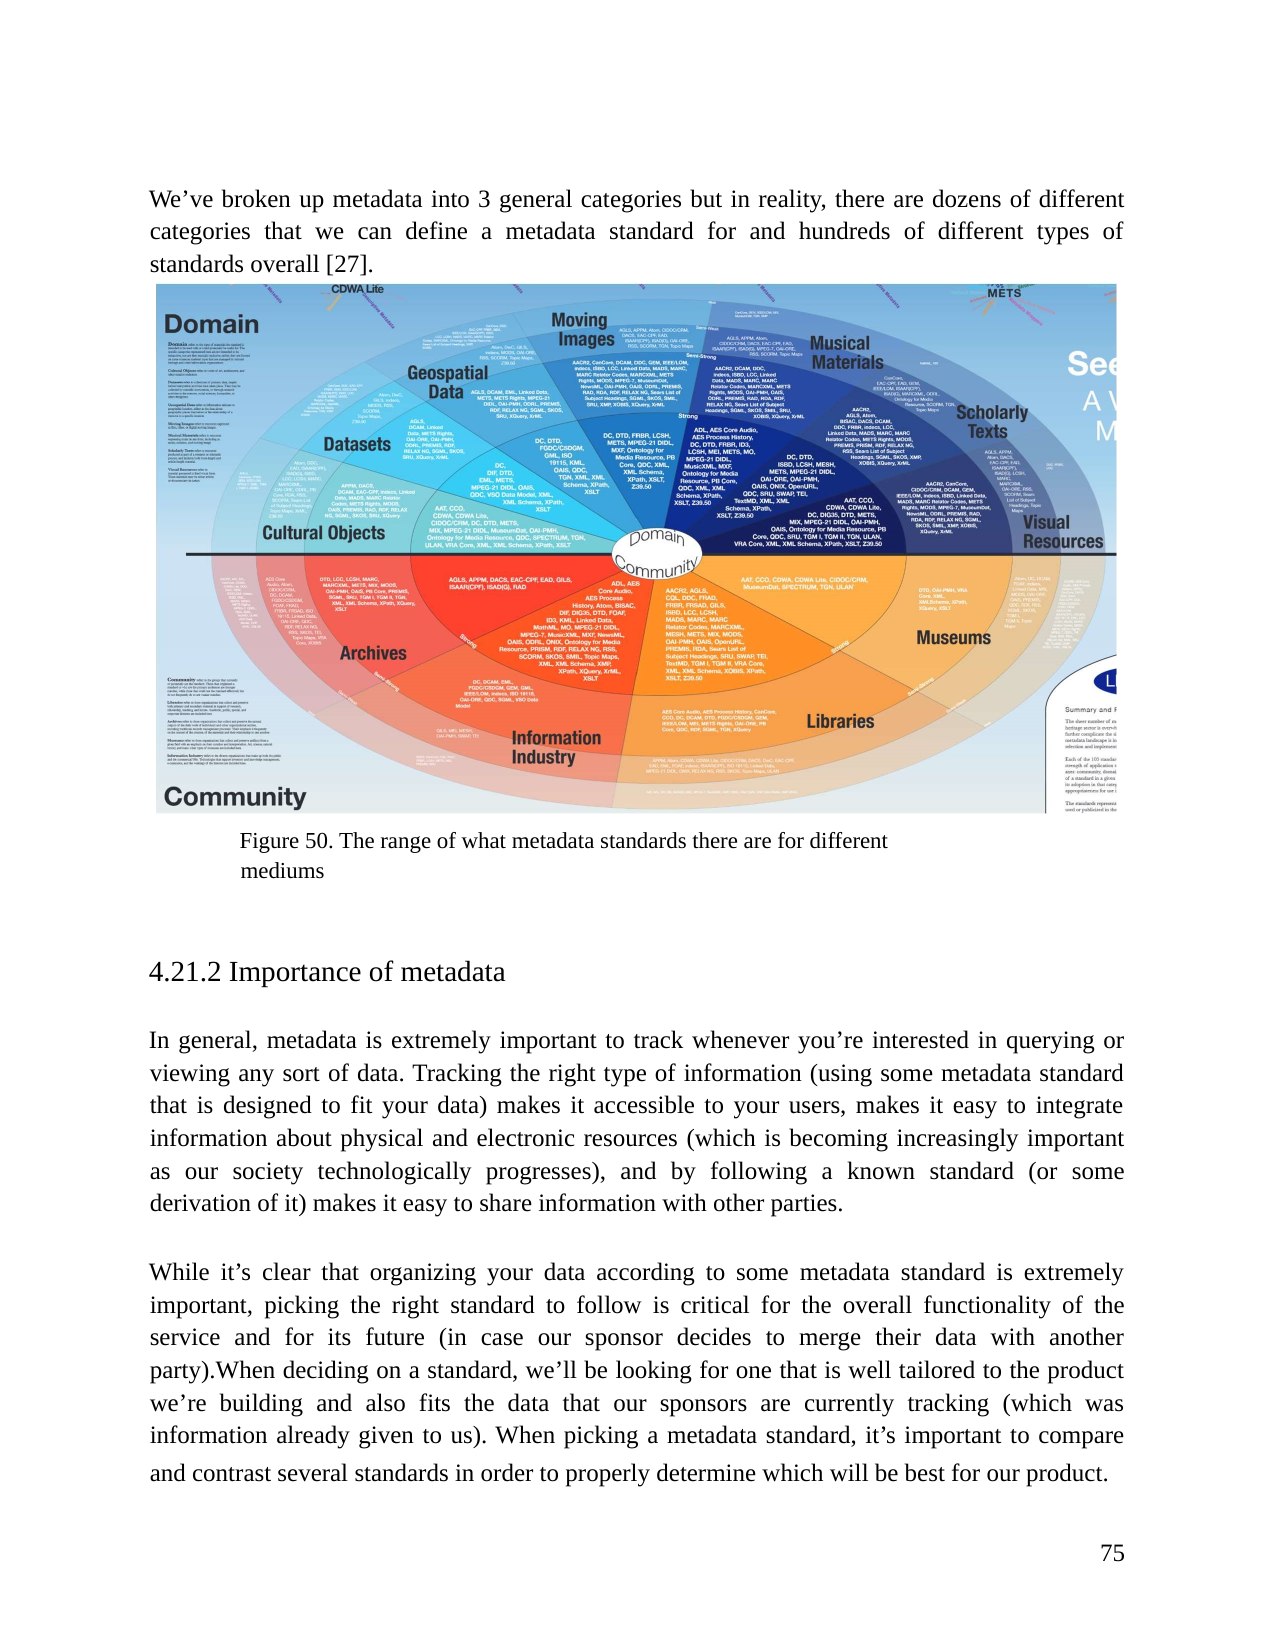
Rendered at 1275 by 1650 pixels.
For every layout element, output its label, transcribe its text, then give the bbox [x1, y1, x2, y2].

text Figure 50. The range of what metadata standards there are for different mediums [239, 827, 976, 884]
text While it’s clear that organizing your data according to some metadata standard is extremely important, picking the right standard to follow is critical for the overall functionality of the service and for its future (in case our sponsor decides to merge their data with another party).When deciding on a standard, we’ll be looking for one that is well tailored to the product we’re building and also fits the data that our sponsors are currently tracking (which was information already given to us). When picking a metadata standard, it’s important to compare and contrast several standards in order to properly determine which will be best for our product. [148, 1257, 1125, 1487]
text 4.21.2 Importance of metadata [148, 954, 1219, 988]
text We’ve broken up metadata into 3 general categories but in reality, there are dozens of different categories that we can define a metadata standard for and hundreds of different types of standards overall [27]. [148, 184, 1125, 278]
text In general, metadata is extremely important to track whenever you’re interested in querying or viewing any sort of data. Tracking the right type of information (using some metadata standard that is designed to fit your data) makes it accessible to your users, makes it easy to integrate information about physical and electronic resources (which is becoming increasingly important as our society technologically progresses), and by following a known standard (or some derivation of it) makes it easy to share information with other parties. [148, 1025, 1125, 1217]
picture [156, 283, 1117, 814]
